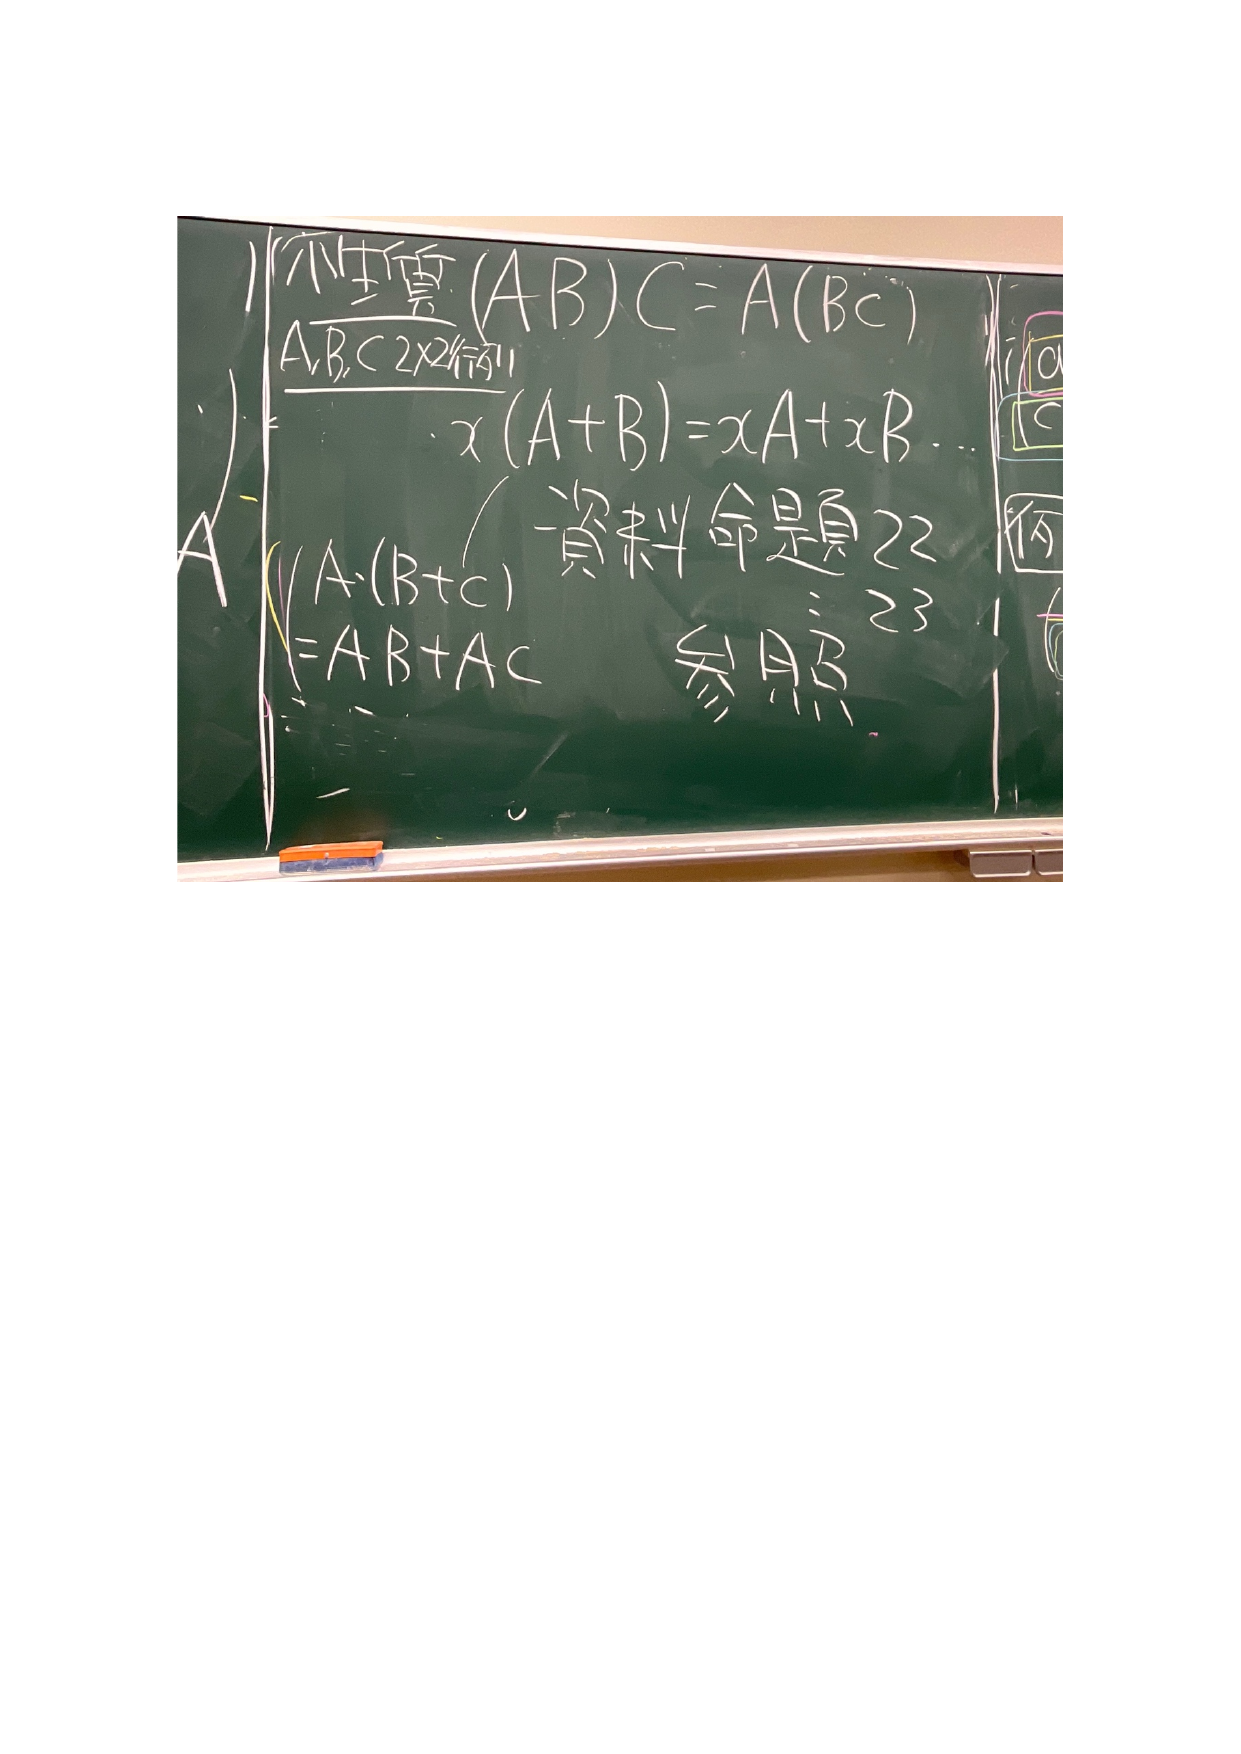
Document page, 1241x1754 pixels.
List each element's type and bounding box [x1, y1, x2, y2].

picture [177, 216, 1063, 882]
